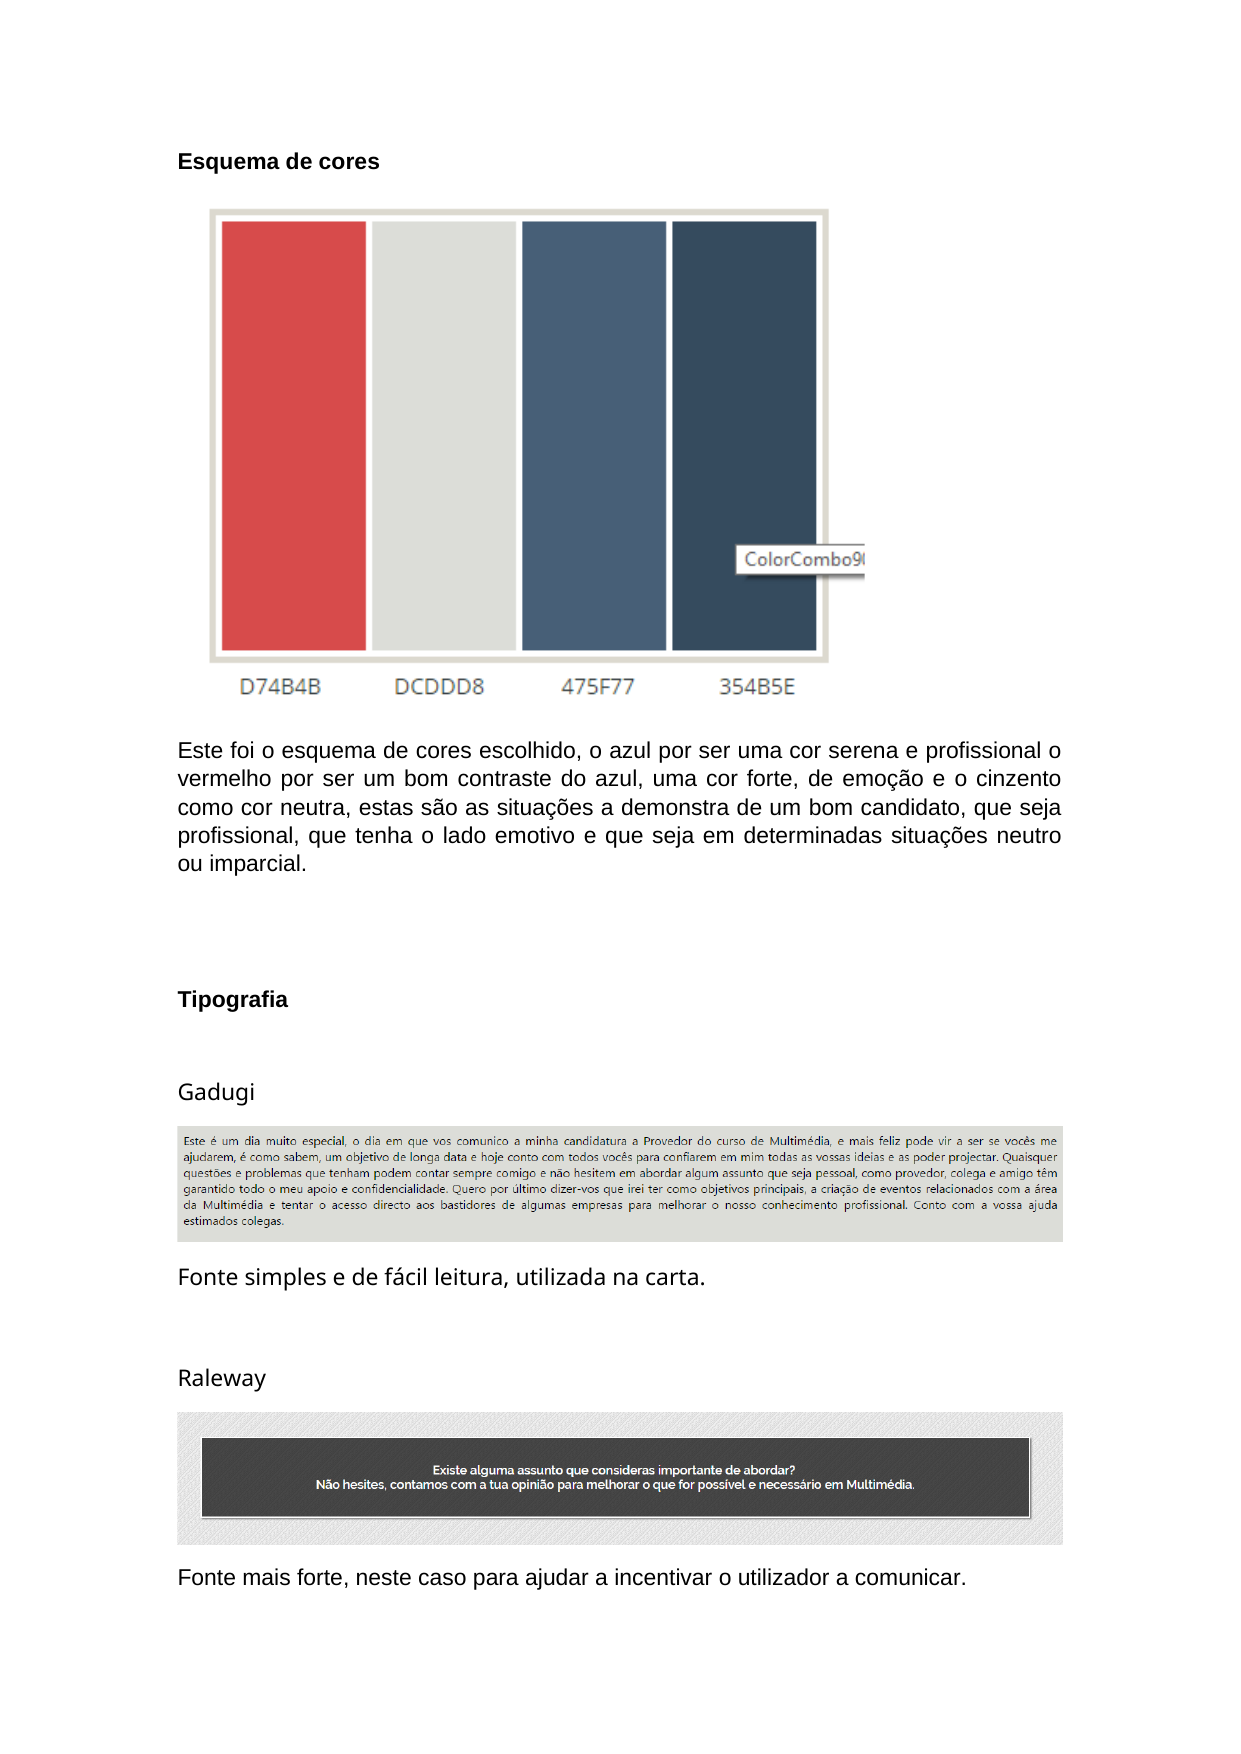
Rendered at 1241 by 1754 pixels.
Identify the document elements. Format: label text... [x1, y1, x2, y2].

text Fonte mais forte, neste caso para ajudar a incentivar o utilizador a comunicar. [177, 1564, 1063, 1590]
text Fonte simples e de fácil leitura, utilizada na carta. [177, 1261, 1063, 1292]
text Gadugi [177, 1076, 1063, 1107]
text Esquema de cores [177, 148, 1063, 174]
text Raleway [177, 1362, 1063, 1393]
picture [177, 1412, 1063, 1545]
picture [177, 192, 865, 718]
text Este foi o esquema de cores escolhido, o azul por ser uma cor serena e profissional o vermelho por ser um bom contraste do azul, uma cor forte, de emoção e o cinzento como cor neutra, estas são as situações a demonstra de um bom candidato, que seja profissional, que tenha o lado emotivo e que seja em determinadas situações neutro ou imparcial. [177, 737, 1063, 877]
text Tipografia [177, 986, 1063, 1012]
picture [177, 1126, 1063, 1242]
